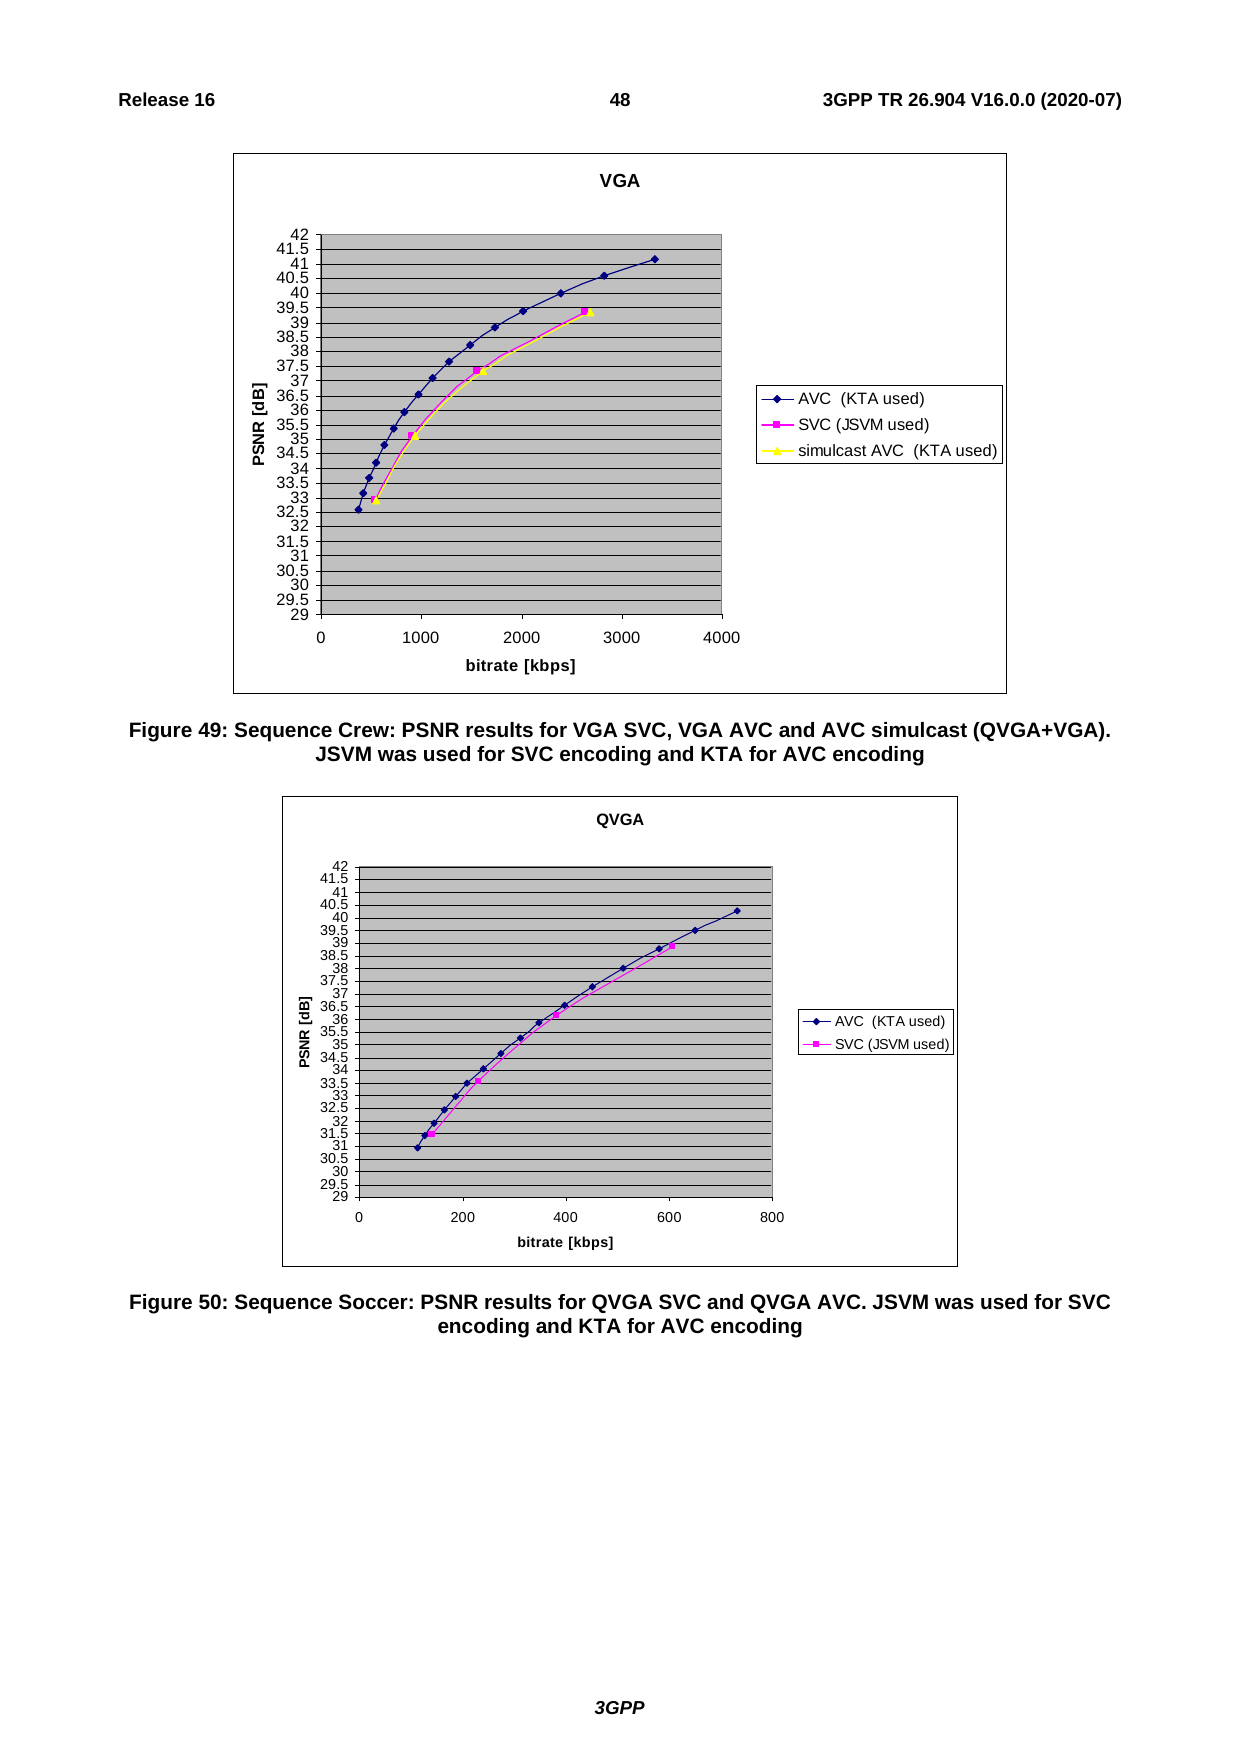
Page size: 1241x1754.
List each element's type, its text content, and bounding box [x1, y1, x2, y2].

text Figure 50: Sequence Soccer: PSNR results for QVGA SVC and QVGA AVC. JSVM was used for SVC encoding and KTA for AVC encoding [118, 1290, 1122, 1338]
text Figure 49: Sequence Crew: PSNR results for VGA SVC, VGA AVC and AVC simulcast (QVGA+VGA). JSVM was used for SVC encoding and KTA for AVC encoding [118, 718, 1122, 766]
